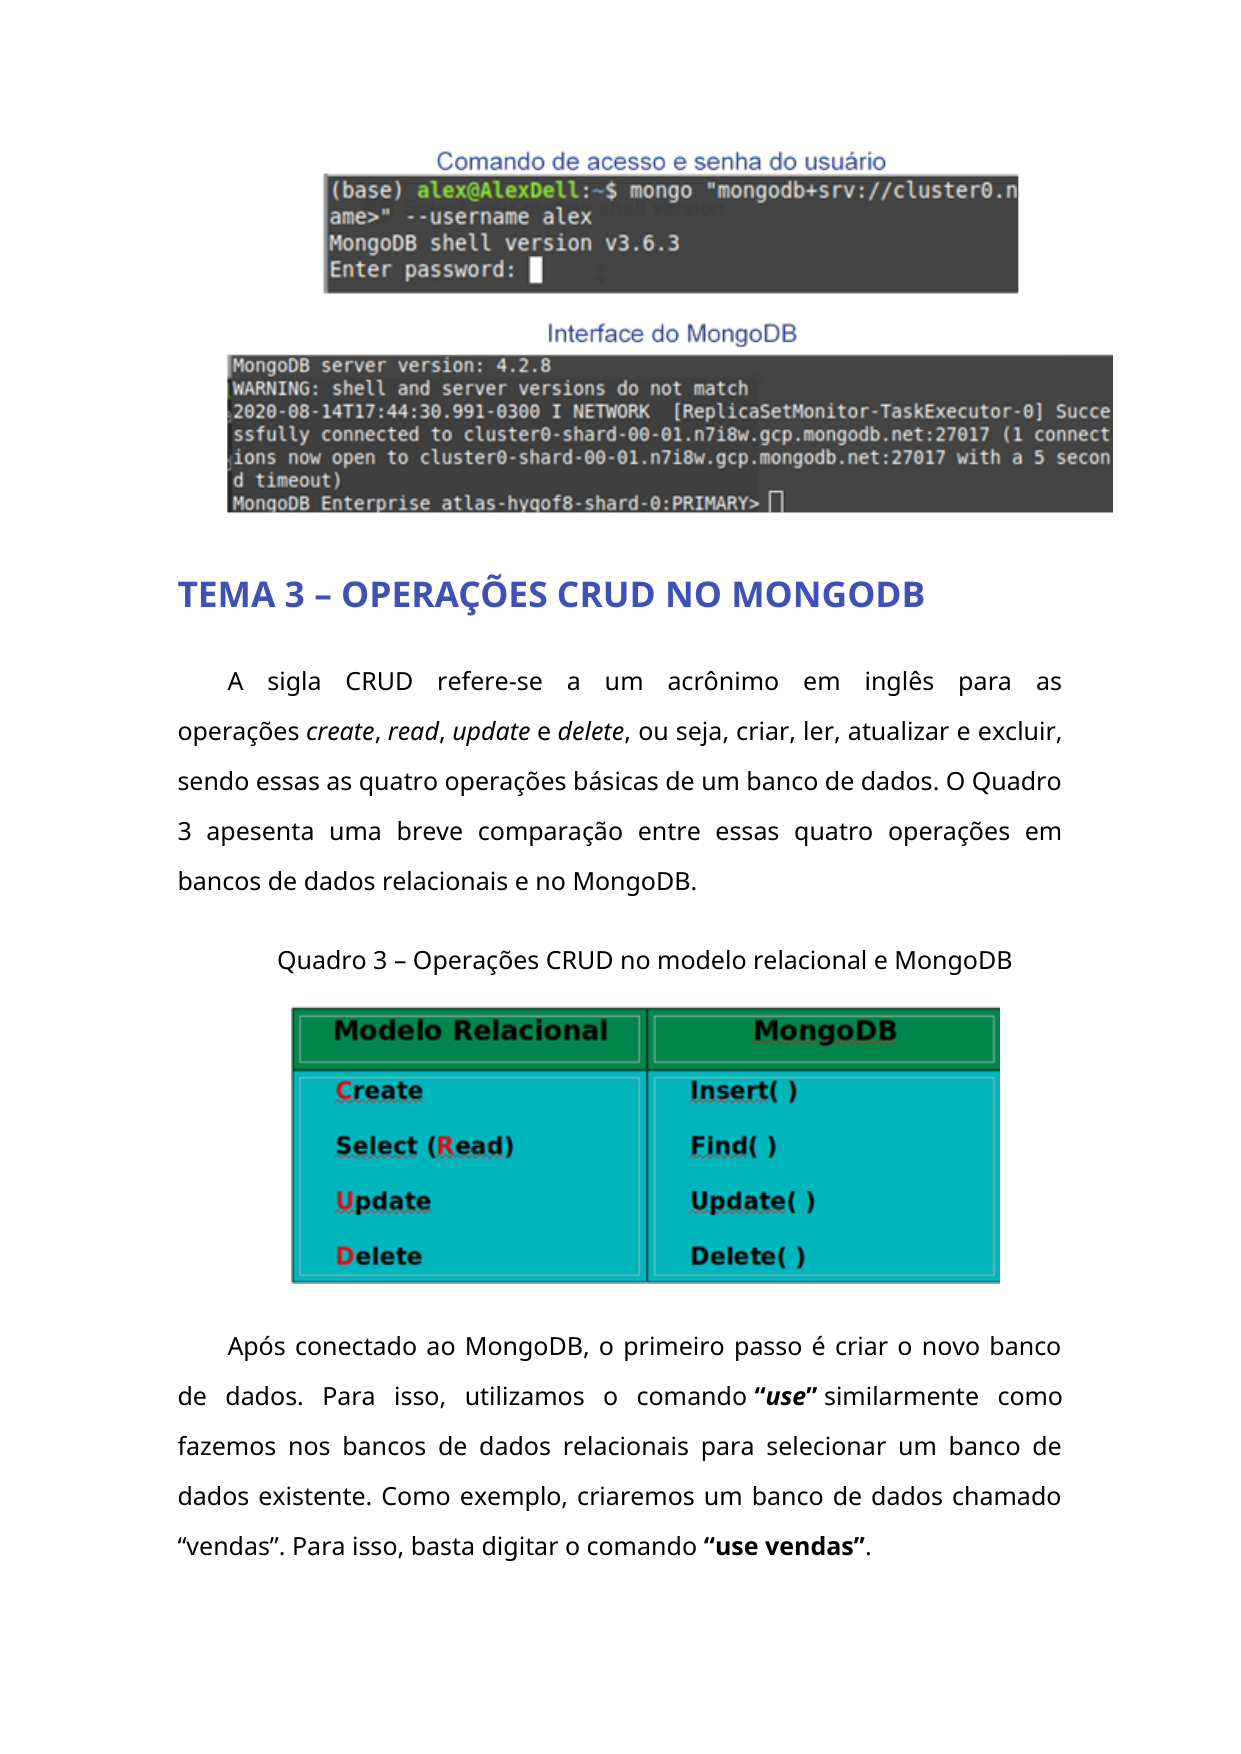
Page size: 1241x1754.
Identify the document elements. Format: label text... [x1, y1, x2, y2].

text A sigla CRUD refere-se a um acrônimo em inglês para as operações create, read, update e delete, ou seja, criar, ler, atualizar e excluir, sendo essas as quatro operações básicas de um banco de dados. O Quadro 3 apesenta uma breve comparação entre essas quatro operações em bancos de dados relacionais e no MongoDB. [177, 647, 1063, 897]
text Após conectado ao MongoDB, o primeiro passo é criar o novo banco de dados. Para isso, utilizamos o comando “use” similarmente como fazemos nos bancos de dados relacionais para selecionar um banco de dados existente. Como exemplo, criaremos um banco de dados chamado “vendas”. Para isso, basta digitar o comando “use vendas”. [177, 1313, 1063, 1563]
picture [227, 147, 1113, 516]
picture [290, 1005, 1000, 1284]
text TEMA 3 – OPERAÇÕES CRUD NO MONGODB [177, 566, 1063, 618]
text Quadro 3 – Operações CRUD no modelo relacional e MongoDB [177, 926, 1063, 976]
